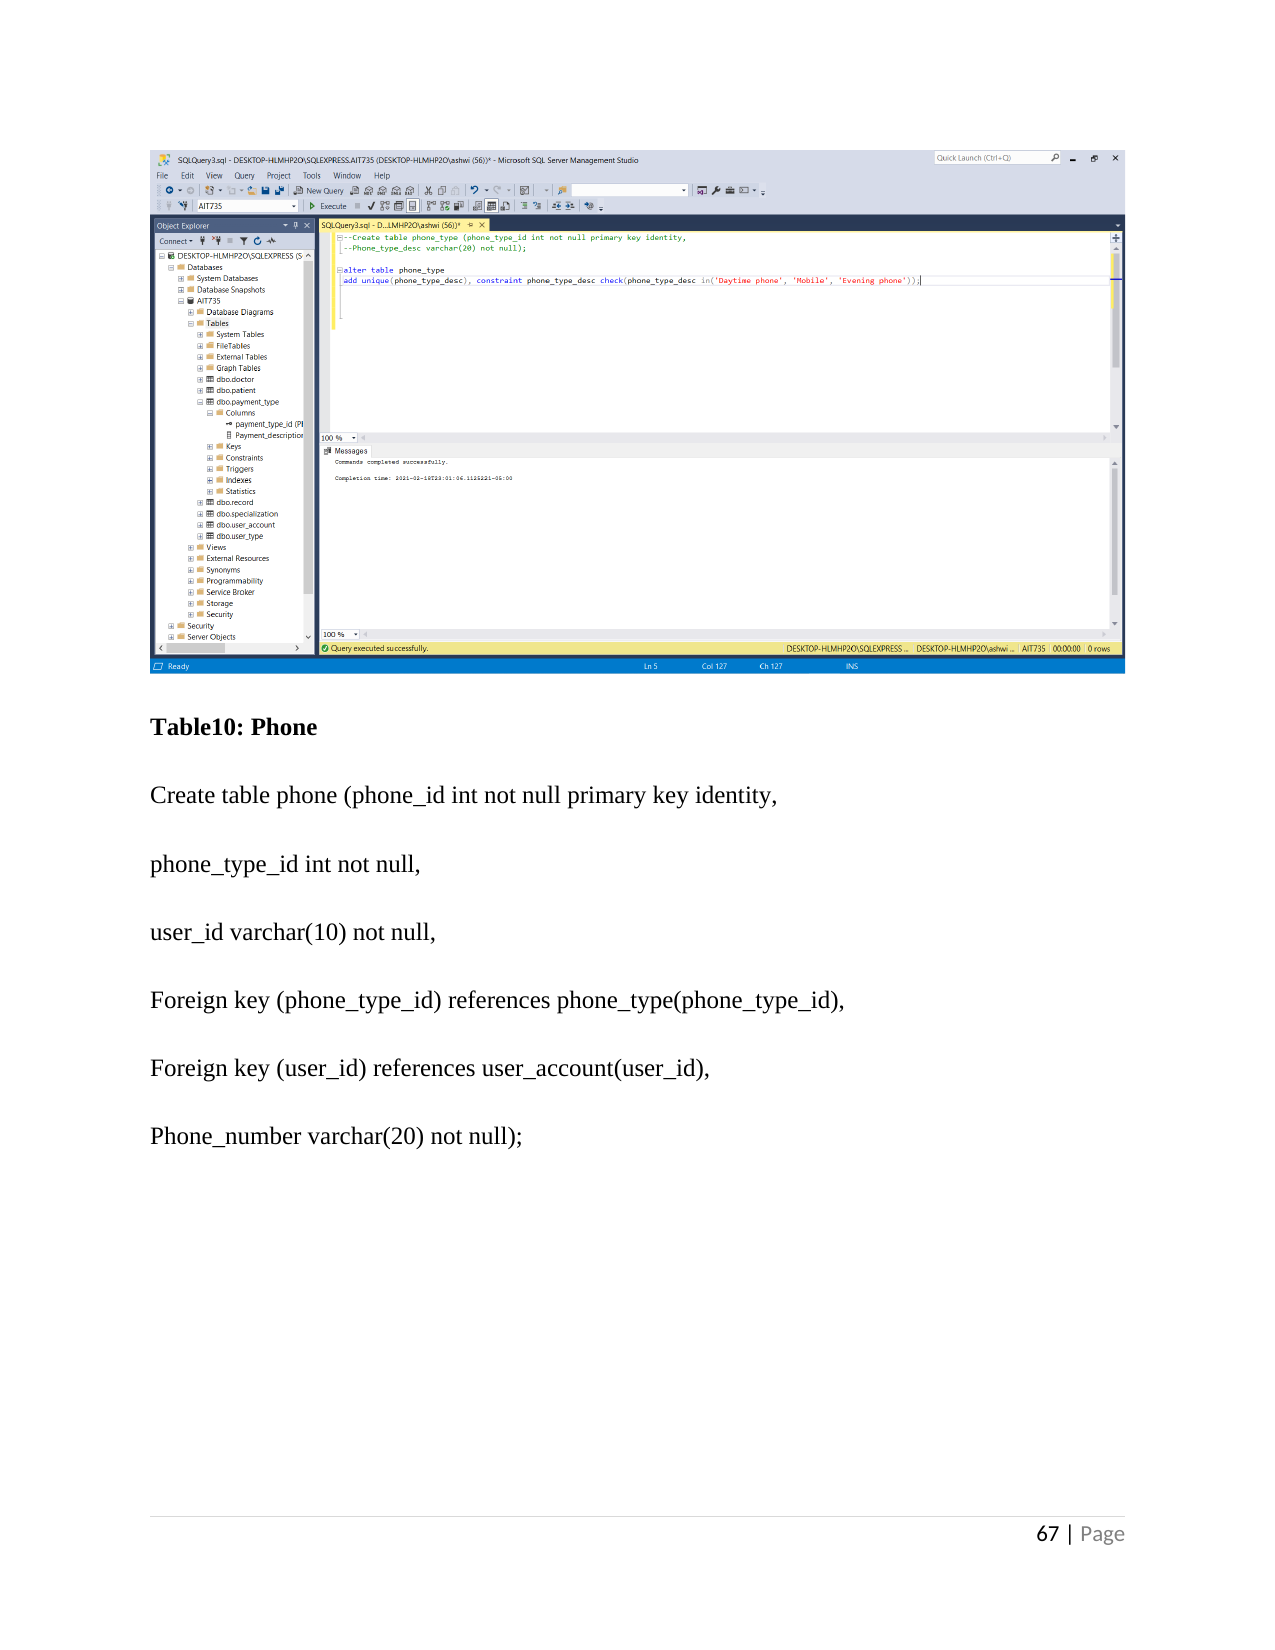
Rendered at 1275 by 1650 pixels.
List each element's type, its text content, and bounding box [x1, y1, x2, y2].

text Foreign key (phone_type_id) references phone_type(phone_type_id), [150, 985, 1125, 1014]
text phone_type_id int not null, [150, 849, 1125, 877]
text Phone_number varchar(20) not null); [150, 1121, 1125, 1150]
text user_id varchar(10) not null, [150, 917, 1125, 946]
text Table10: Phone [150, 712, 1125, 741]
picture [150, 150, 1125, 674]
text Create table phone (phone_id int not null primary key identity, [150, 781, 1125, 809]
text Foreign key (user_id) references user_account(user_id), [150, 1053, 1125, 1082]
